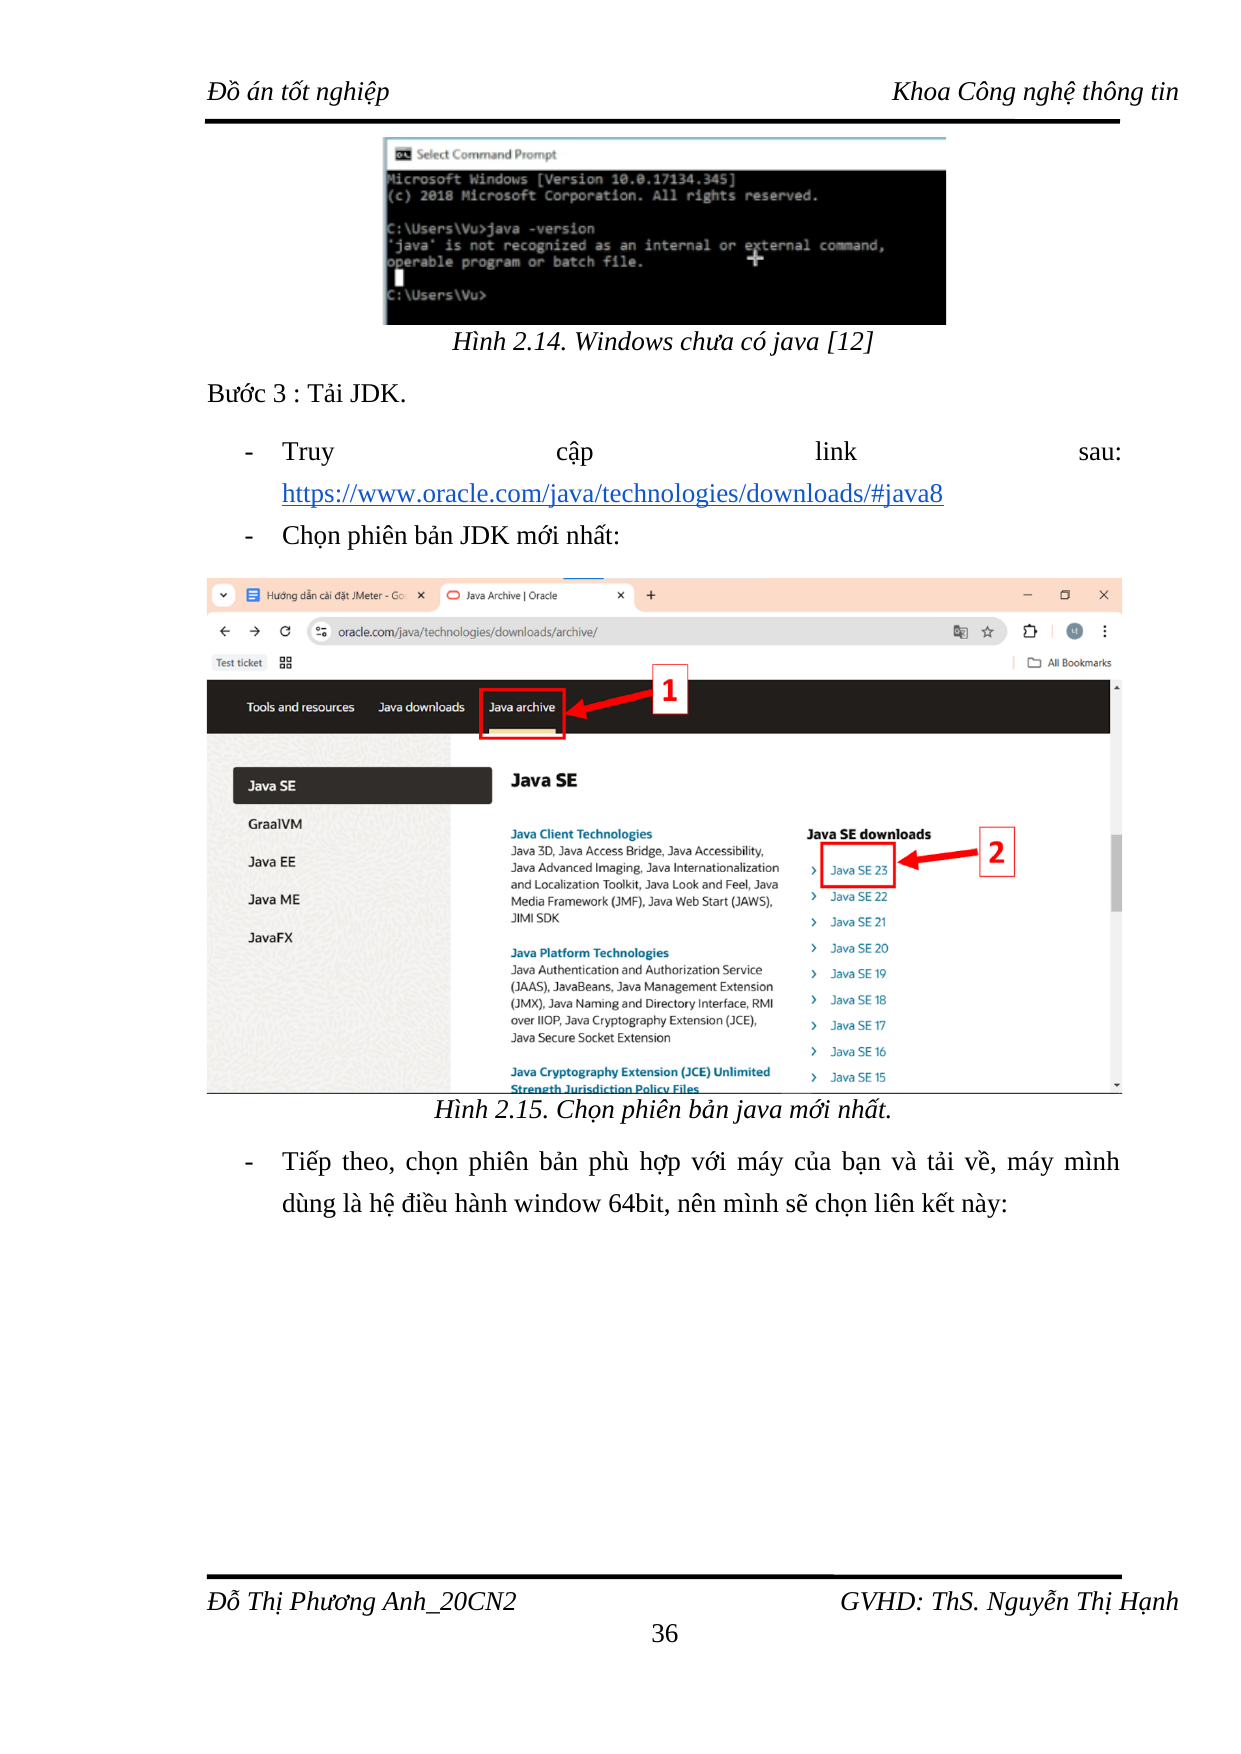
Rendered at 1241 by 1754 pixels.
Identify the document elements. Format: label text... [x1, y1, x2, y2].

list Chọn phiên bản JDK mới nhất: [244, 519, 1122, 551]
picture [382, 137, 947, 325]
picture [206, 578, 1123, 1094]
text Bước 3 : Tải JDK. [207, 377, 1122, 408]
list Truy cập link sau: https://www.oracle.com/java/technologies/downloads/#java8 [244, 436, 1122, 509]
text Hình 2.5. Windows chưa có java [207, 325, 1122, 356]
list Tiếp theo, chọn phiên bản phù hợp với máy của bạn và tải về, máy mình dùng là hệ điều hành window 64bit, nên mình sẽ chọn liên kết này: [244, 1146, 1122, 1219]
